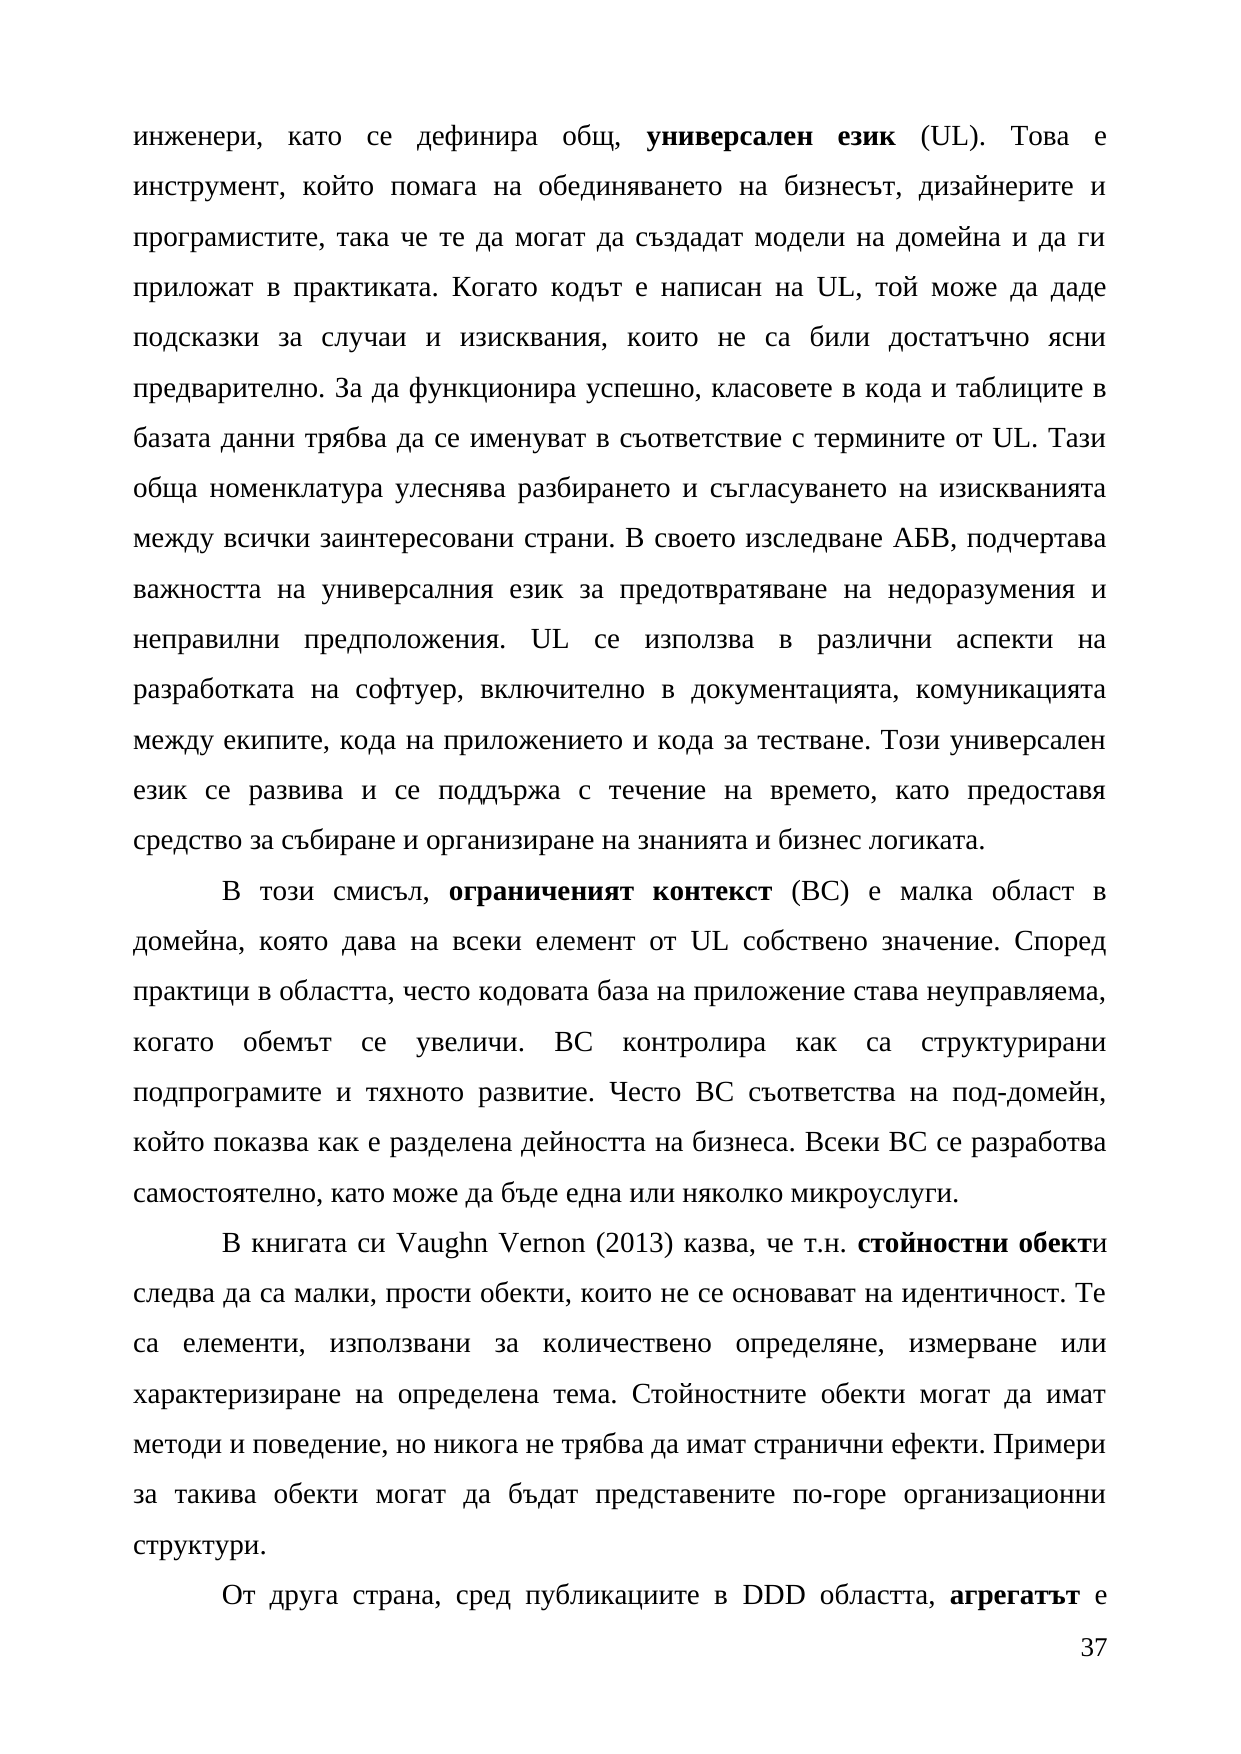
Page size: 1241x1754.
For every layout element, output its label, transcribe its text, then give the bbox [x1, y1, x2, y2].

text В този смисъл, ограниченият контекст (BC) е малка област в домейна, която дава на всеки елемент от UL собствено значение. Според практици в областта, често кодовата база на приложение става неуправляема, когато обемът се увеличи. BC контролира как са структурирани подпрограмите и тяхното развитие. Често BC съответства на под-домейн, който показва как е разделена дейността на бизнеса. Всеки BC се разработва самостоятелно, като може да бъде една или няколко микроуслуги. [133, 873, 1107, 1208]
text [133, 118, 1107, 856]
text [133, 1577, 1107, 1611]
text В книгата си Vaughn Vernon (2013) казва, че т.н. стойностни обекти следва да са малки, прости обекти, които не се основават на идентичност. Те са елементи, използвани за количествено определяне, измерване или характеризиране на определена тема. Стойностните обекти могат да имат методи и поведение, но никога не трябва да имат странични ефекти. Примери за такива обекти могат да бъдат представените по-горе организационни структури. [133, 1225, 1107, 1560]
